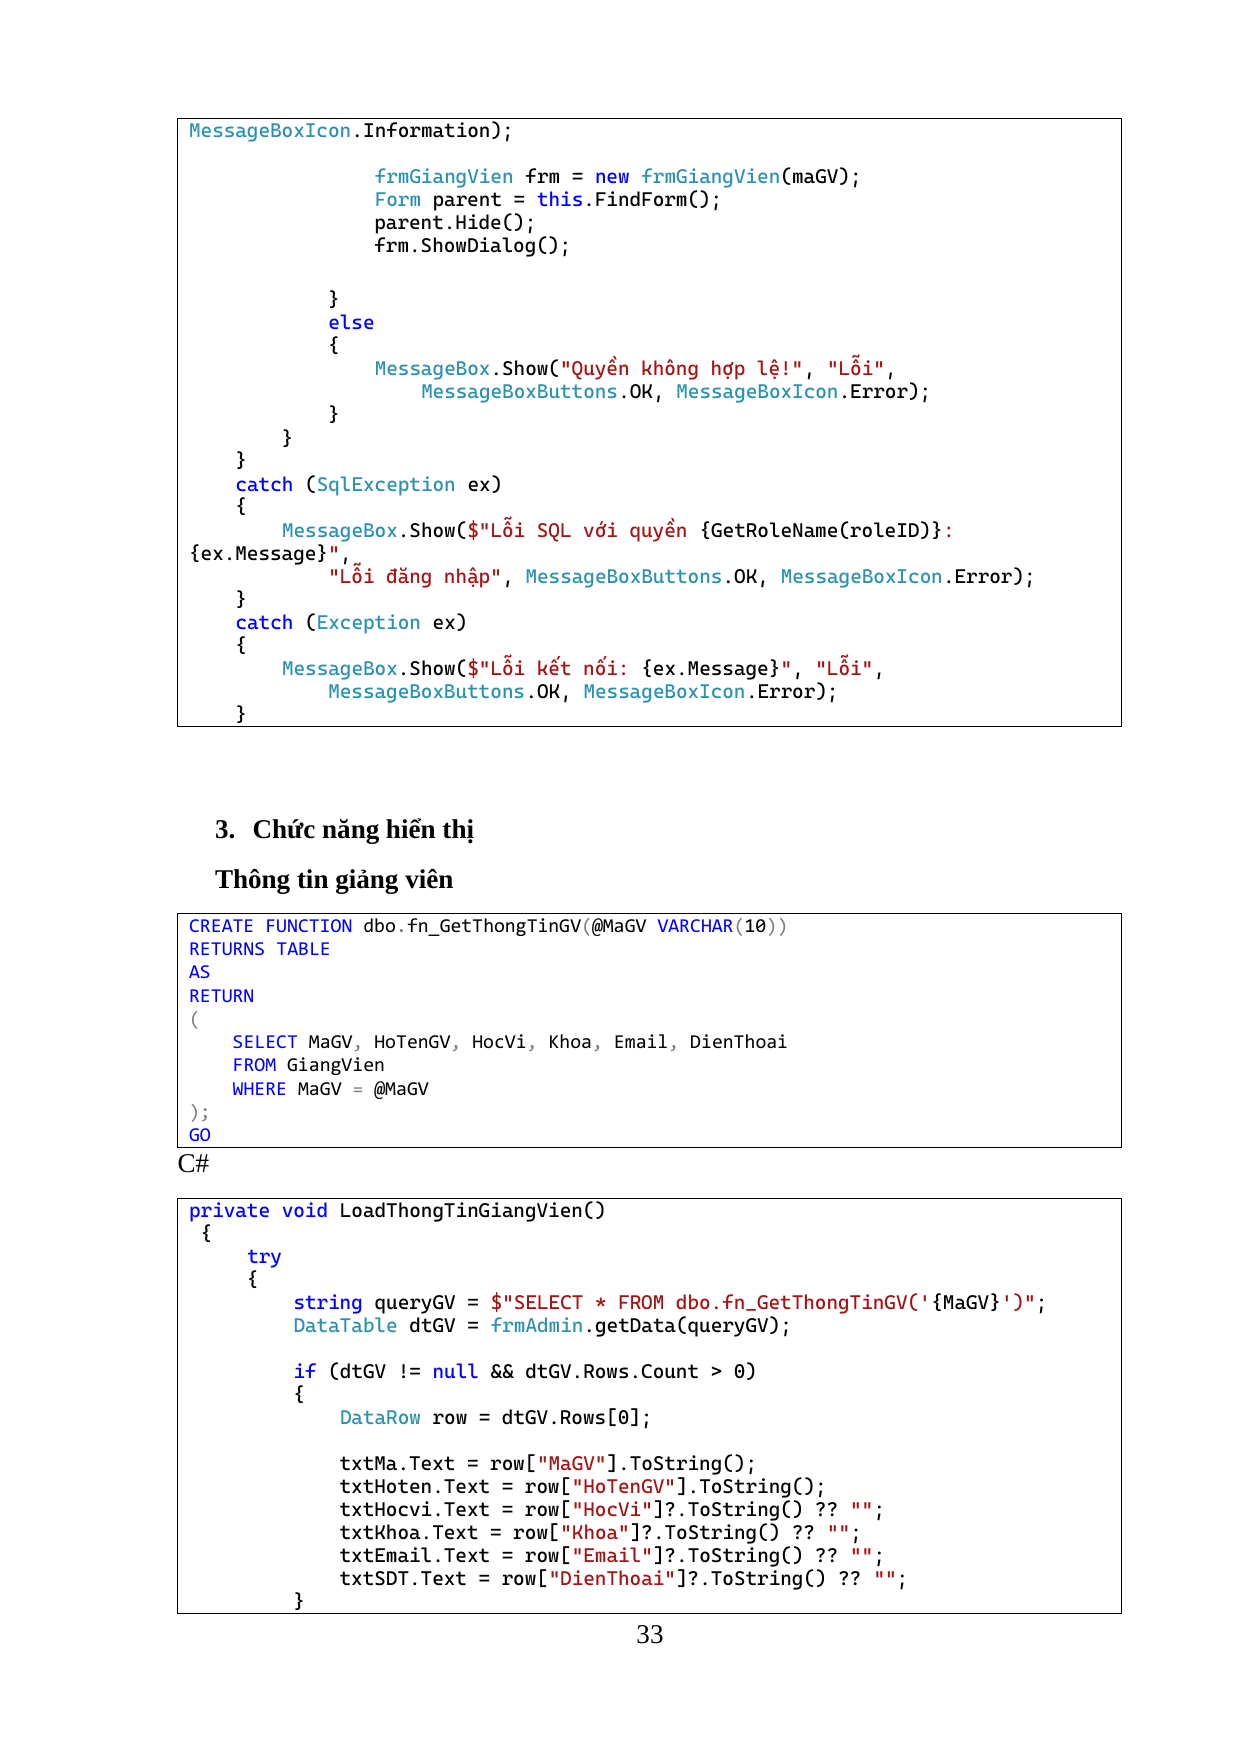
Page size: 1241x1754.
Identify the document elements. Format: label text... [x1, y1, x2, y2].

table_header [178, 1199, 1121, 1613]
text Thông tin giảng viên [215, 863, 1122, 894]
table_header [178, 119, 1121, 726]
list Chức năng hiển thị [215, 813, 1122, 844]
text C# [177, 1148, 1122, 1179]
table_header CREATE FUNCTION dbo.fn_GetThongTinGV(@MaGV VARCHAR(10)) RETURNS TABLE AS RETURN ( SELECT MaGV, HoTenGV, HocVi, Khoa, Email, DienThoai FROM GiangVien WHERE MaGV = @MaGV ); GO [178, 914, 1121, 1147]
